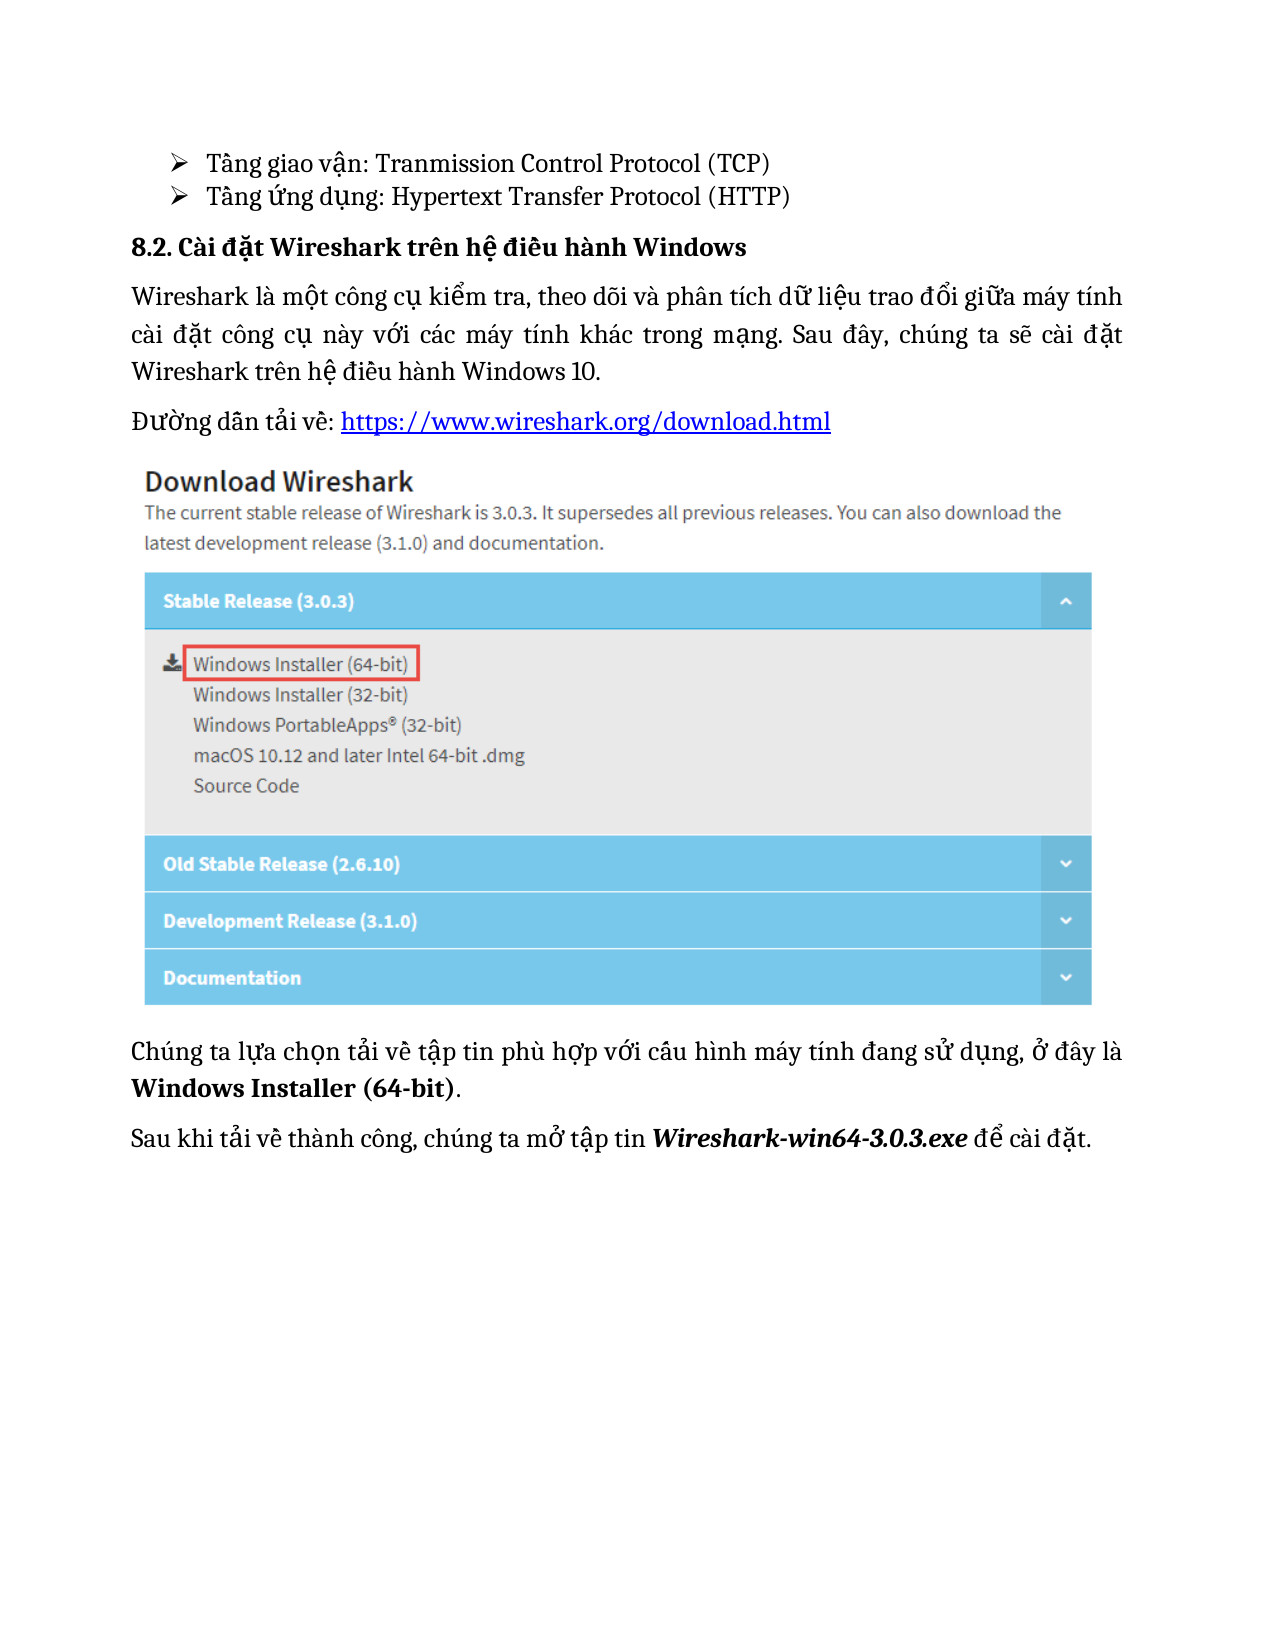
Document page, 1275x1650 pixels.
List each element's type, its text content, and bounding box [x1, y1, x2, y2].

picture [131, 455, 1107, 1019]
text Chúng ta lựa chọn tải về tập tin phù hợp với cấu hình máy tính đang sử dụng, ở đây là Windows Installer (64-bit). [131, 1036, 1125, 1104]
text Wireshark là một công cụ kiểm tra, theo dõi và phân tích dữ liệu trao đổi giữa máy tính cài đặt công cụ này với các máy tính khác trong mạng. Sau đây, chúng ta sẽ cài đặt Wireshark trên hệ điều hành Windows 10. [131, 281, 1125, 387]
text 8.2. Cài đặt Wireshark trên hệ điều hành Windows [131, 232, 1125, 263]
text Sau khi tải về thành công, chúng ta mở tập tin Wireshark-win64-3.0.3.exe để cài đặt. [131, 1123, 1125, 1154]
text Đường dẫn tải về: https://www.wireshark.org/download.html [131, 406, 1125, 437]
list Tầng ứng dụng: Hypertext Transfer Protocol (HTTP) [169, 181, 1125, 213]
list Tầng giao vận: Tranmission Control Protocol (TCP) [169, 148, 1125, 179]
